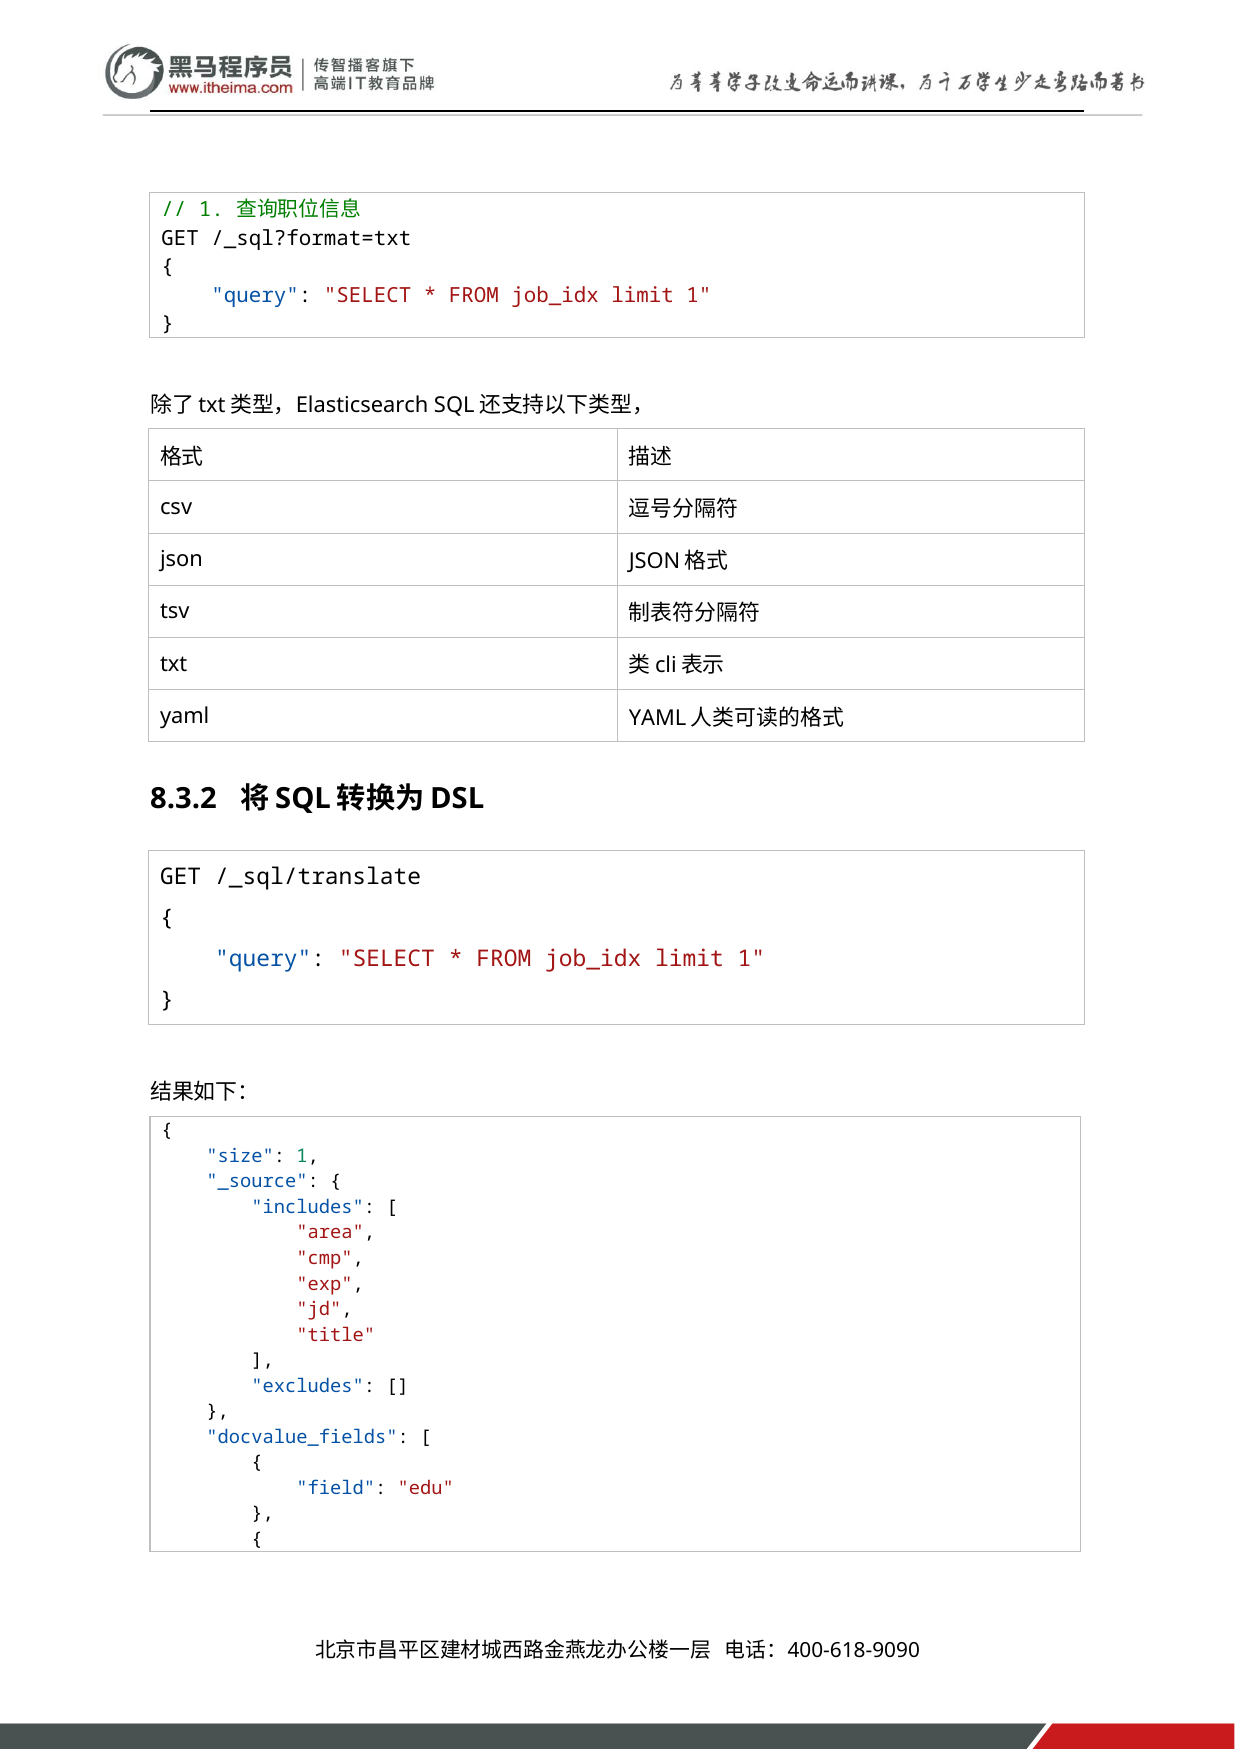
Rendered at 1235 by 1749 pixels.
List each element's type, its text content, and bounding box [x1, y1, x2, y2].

subtitle 将SQL转换为DSL [150, 775, 1084, 817]
table_cell 制表符分隔符 [618, 586, 1084, 637]
table_cell yaml [149, 690, 617, 741]
table_cell 类cli表示 [618, 638, 1084, 689]
table_cell tsv [149, 586, 617, 637]
table_header 描述 [618, 429, 1084, 480]
text 结果如下： [150, 1074, 1084, 1106]
table_cell 逗号分隔符 [618, 481, 1084, 532]
table_cell txt [149, 638, 617, 689]
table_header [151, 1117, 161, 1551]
table_header GET /_sql/translate { "query": "SELECT * FROM job_idx limit 1" } [149, 851, 1084, 1024]
picture [0, 0, 1235, 123]
table_header 格式 [149, 429, 617, 480]
table_cell json [149, 534, 617, 585]
table_cell YAML人类可读的格式 [618, 690, 1084, 741]
table_cell JSON格式 [618, 534, 1084, 585]
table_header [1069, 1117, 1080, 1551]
text 除了txt类型，Elasticsearch SQL还支持以下类型， [150, 387, 1084, 419]
table_cell csv [149, 481, 617, 532]
picture [0, 1664, 1235, 1749]
